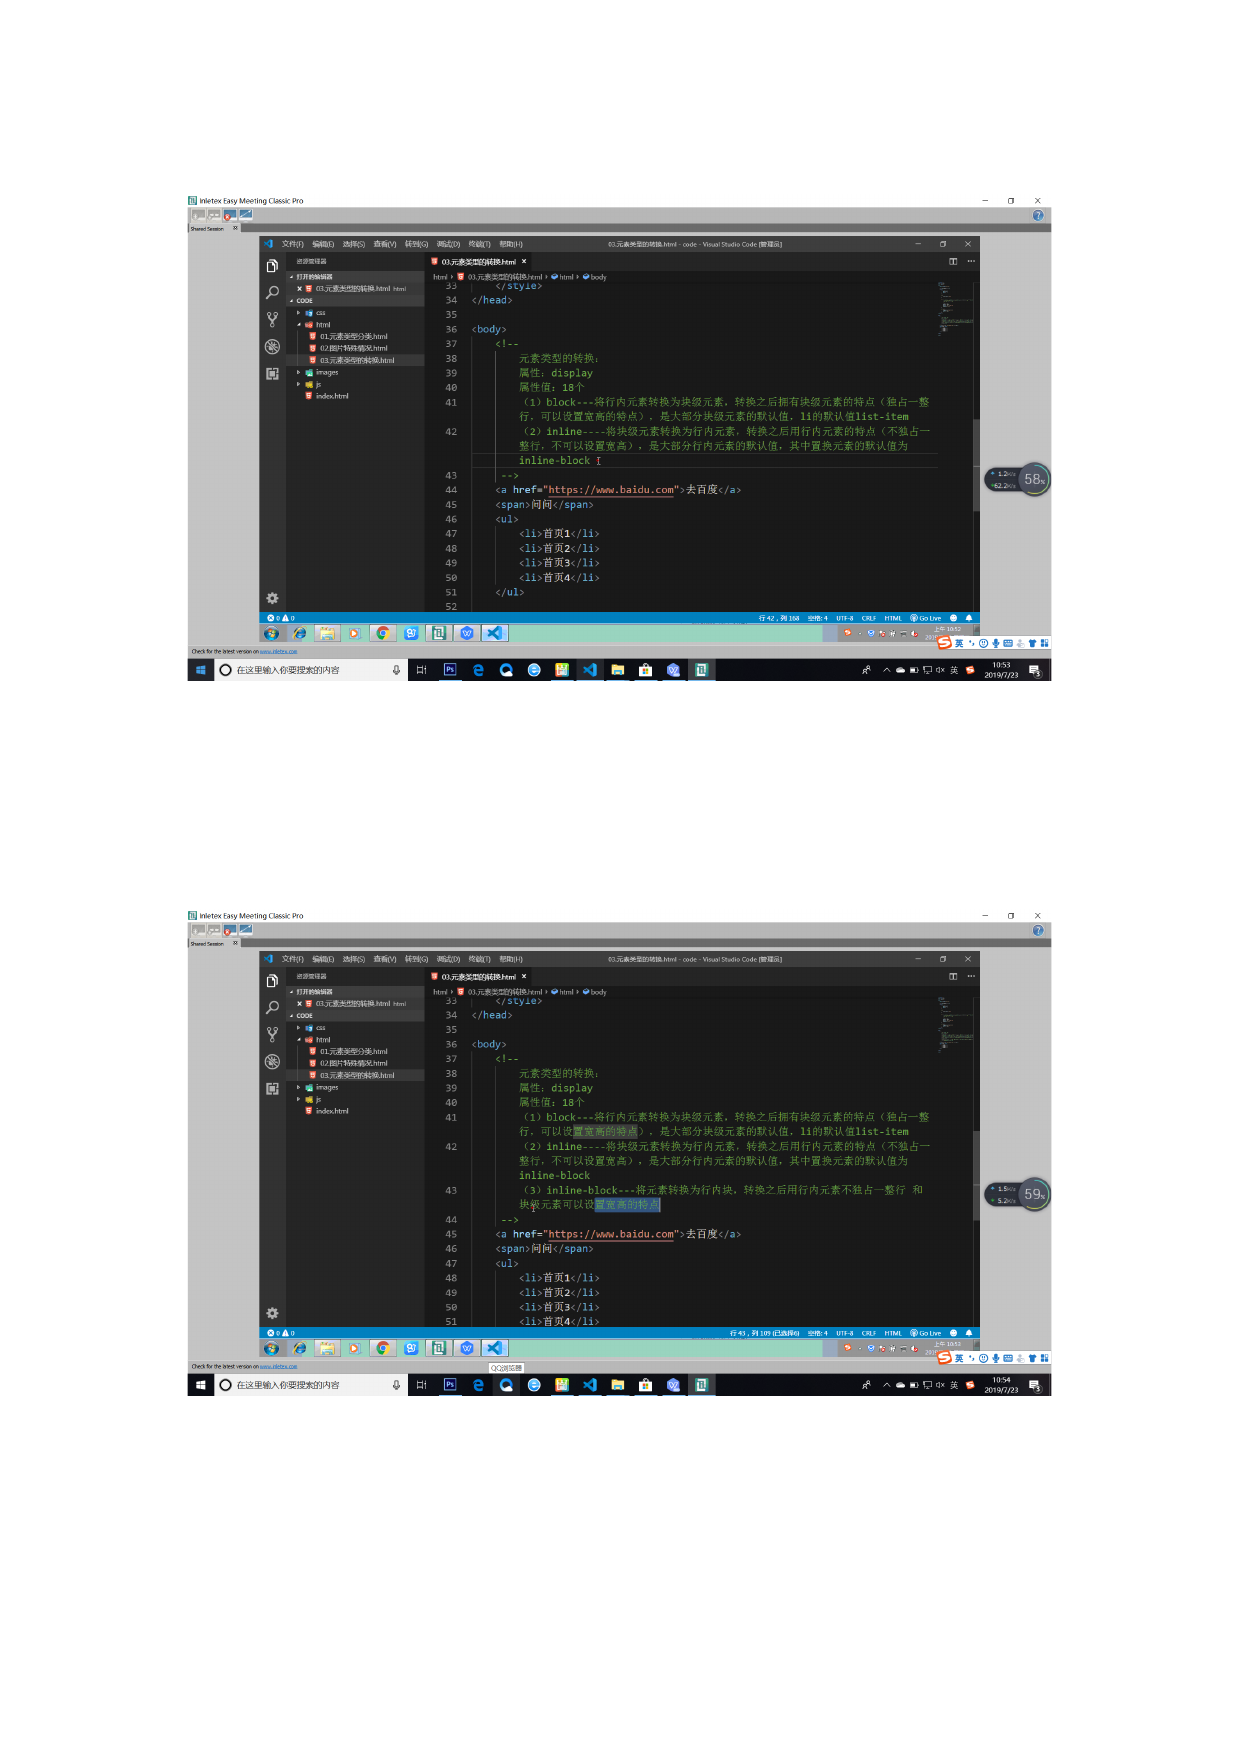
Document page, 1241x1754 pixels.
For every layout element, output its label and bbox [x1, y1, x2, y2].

picture [187, 194, 1052, 681]
picture [187, 909, 1052, 1396]
